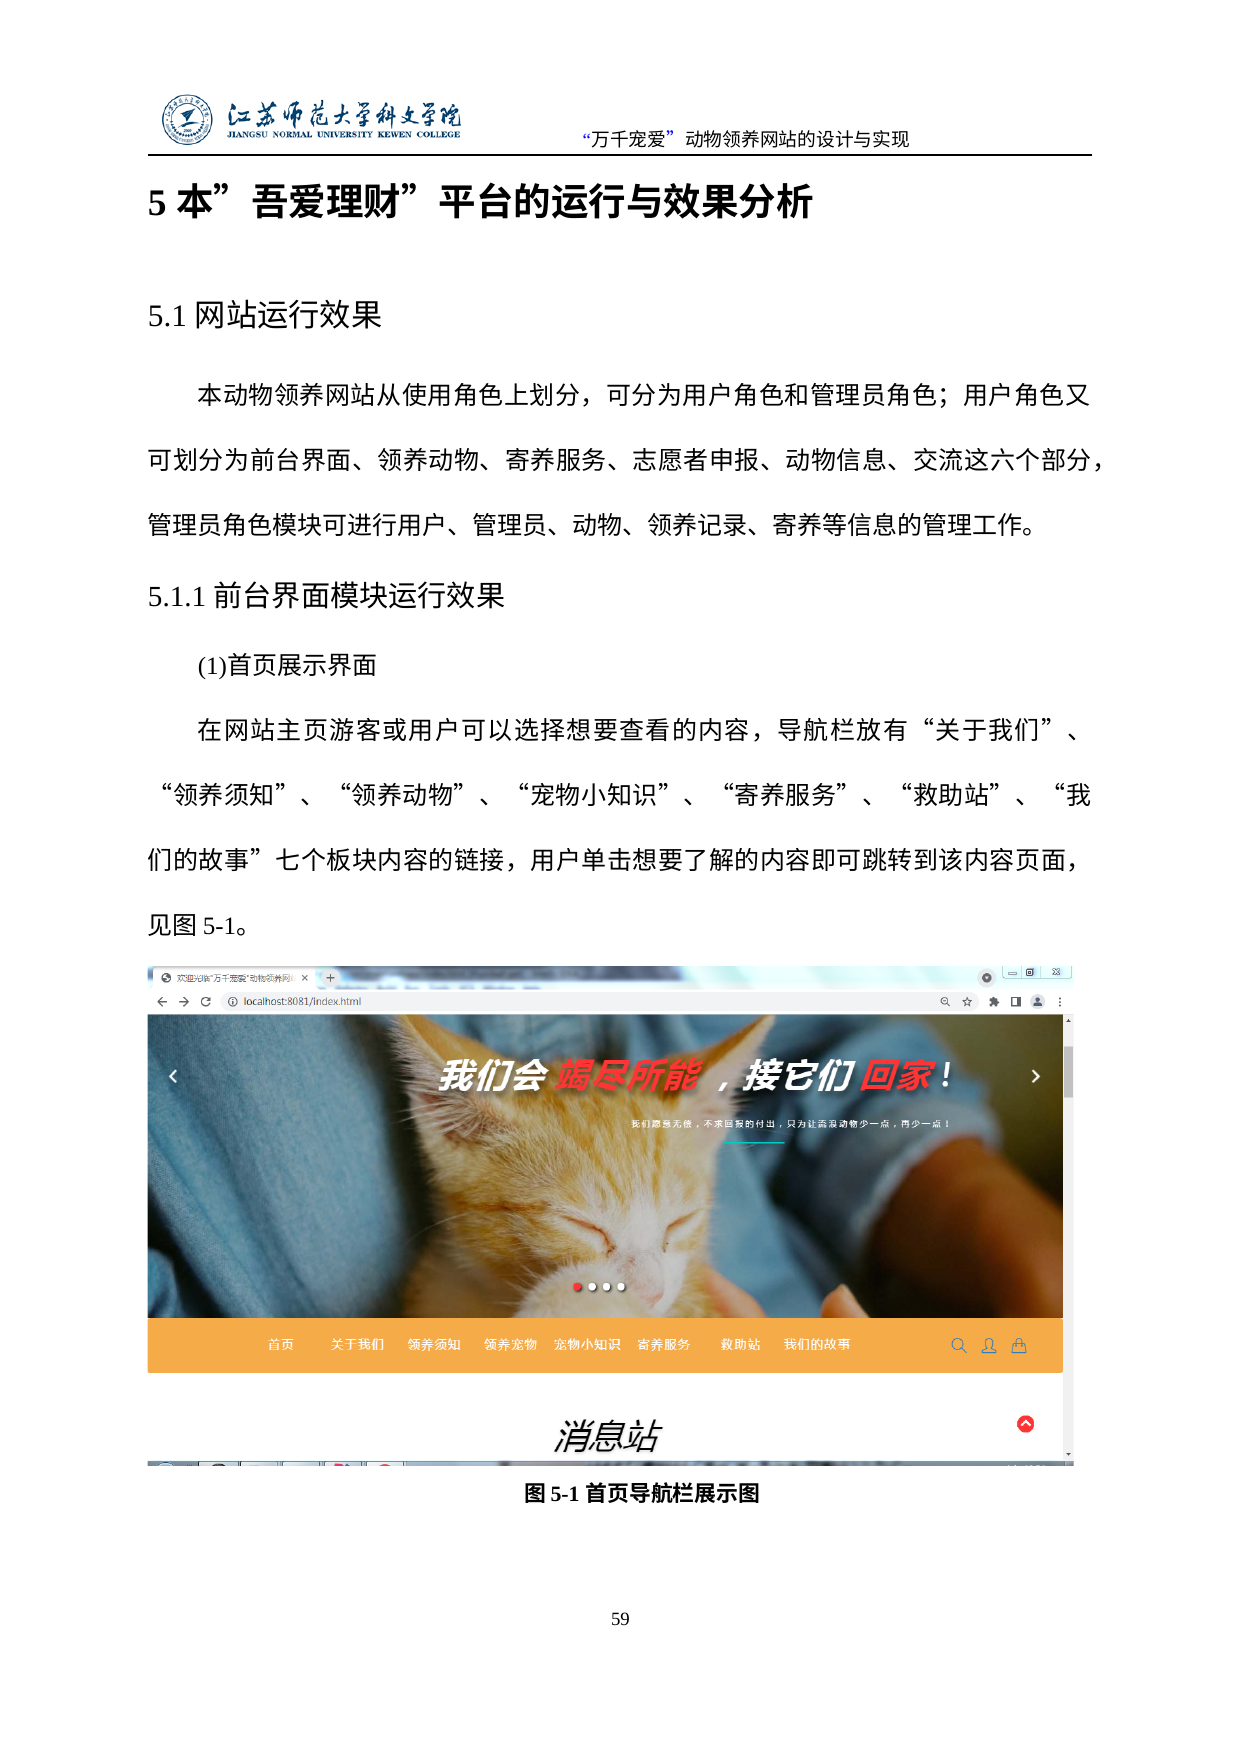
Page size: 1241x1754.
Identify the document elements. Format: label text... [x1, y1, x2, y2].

text 图5-1 首页导航栏展示图 [148, 1476, 1092, 1508]
text 在网站主页游客或用户可以选择想要查看的内容，导航栏放有“关于我们”、“领养须知”、“领养动物”、“宠物小知识”、“寄养服务”、“救助站”、“我们的故事”七个板块内容的链接，用户单击想要了解的内容即可跳转到该内容页面，见图5-1。 [148, 696, 1092, 956]
text 5 本”吾爱理财”平台的运行与效果分析 [148, 166, 1092, 231]
text 本动物领养网站从使用角色上划分，可分为用户角色和管理员角色；用户角色又可划分为前台界面、领养动物、寄养服务、志愿者申报、动物信息、交流这六个部分，管理员角色模块可进行用户、管理员、动物、领养记录、寄养等信息的管理工作。 [148, 361, 1092, 556]
picture [147, 966, 1074, 1466]
text 5.1.1 前台界面模块运行效果 [148, 572, 1092, 614]
subtitle 5.1 网站运行效果 [148, 280, 1092, 345]
picture [147, 88, 475, 147]
text (1)首页展示界面 [148, 631, 1092, 696]
